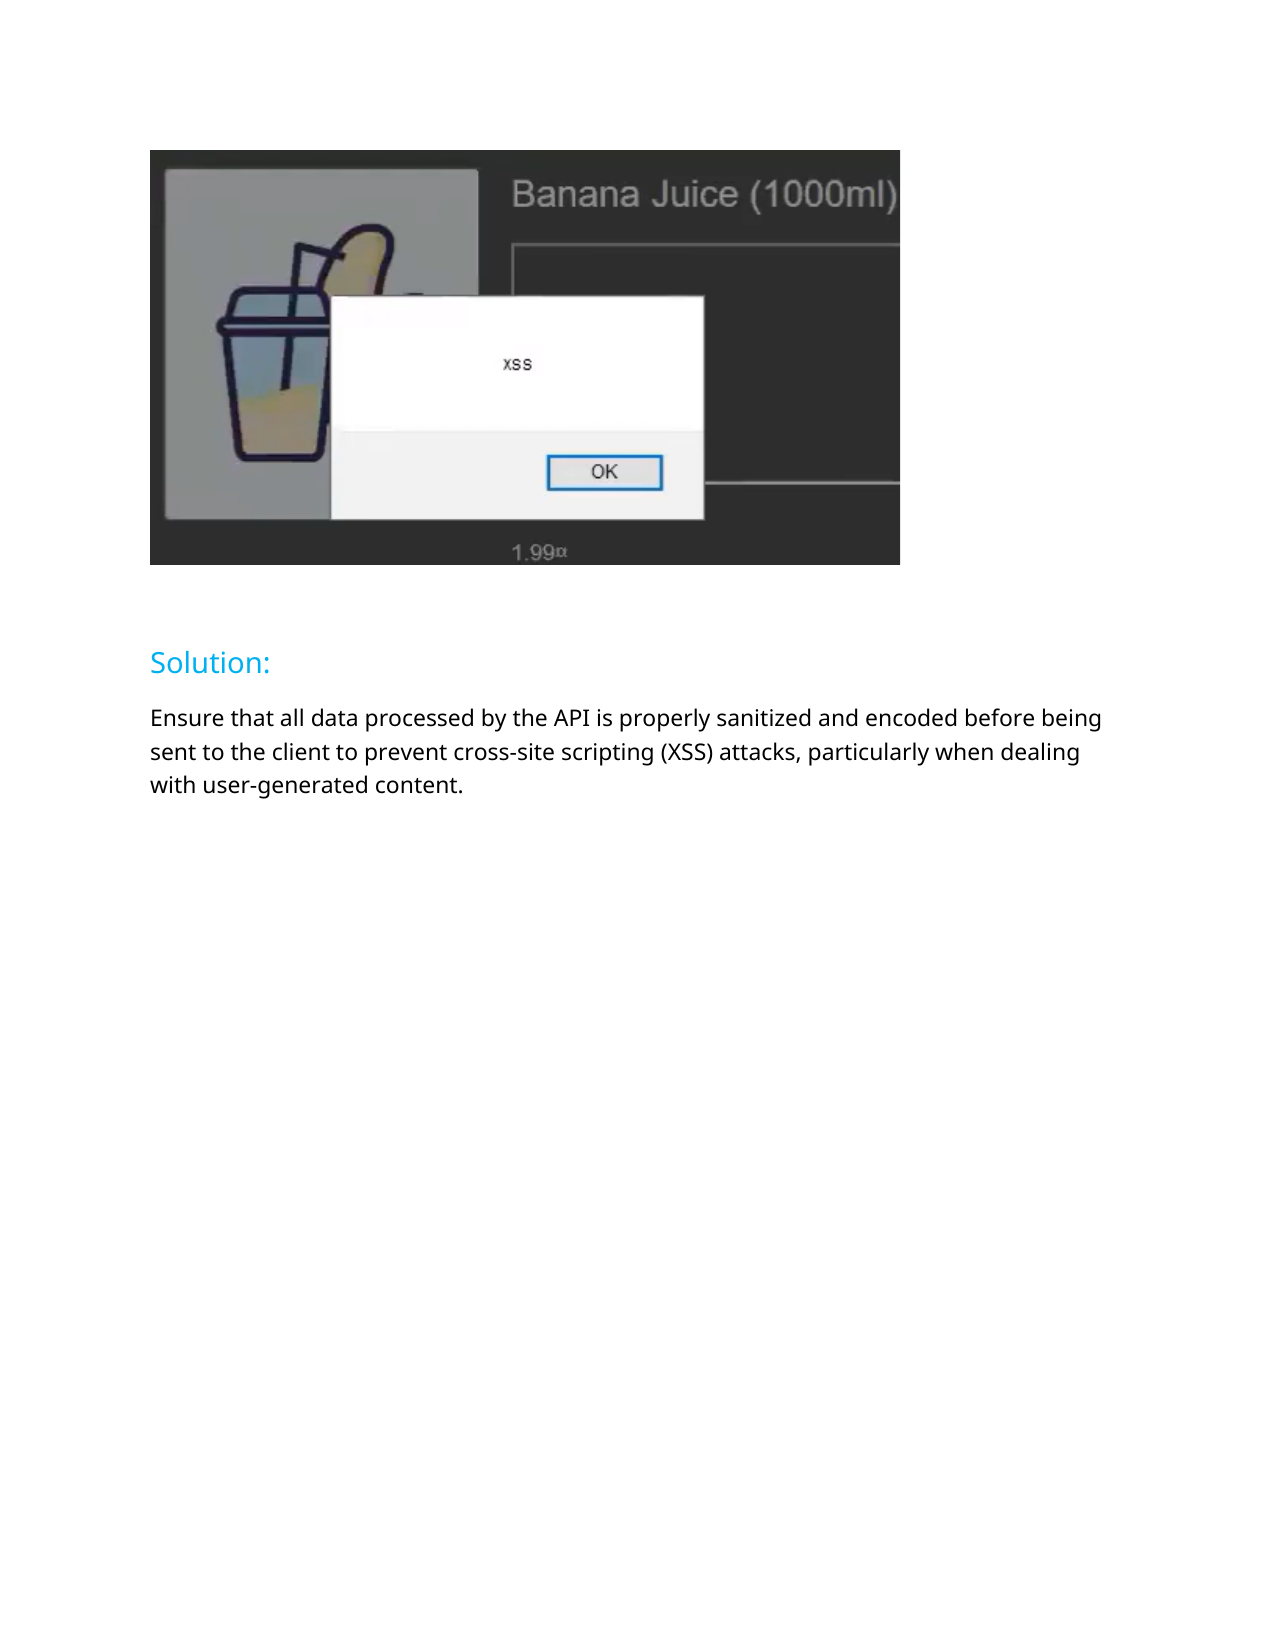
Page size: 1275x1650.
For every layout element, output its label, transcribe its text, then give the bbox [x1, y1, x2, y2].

picture [150, 150, 901, 565]
text Solution: [150, 642, 1125, 682]
text Ensure that all data processed by the API is properly sanitized and encoded before being sent to the client to prevent cross-site scripting (XSS) attacks, particularly when dealing with user-generated content. [150, 702, 1125, 801]
